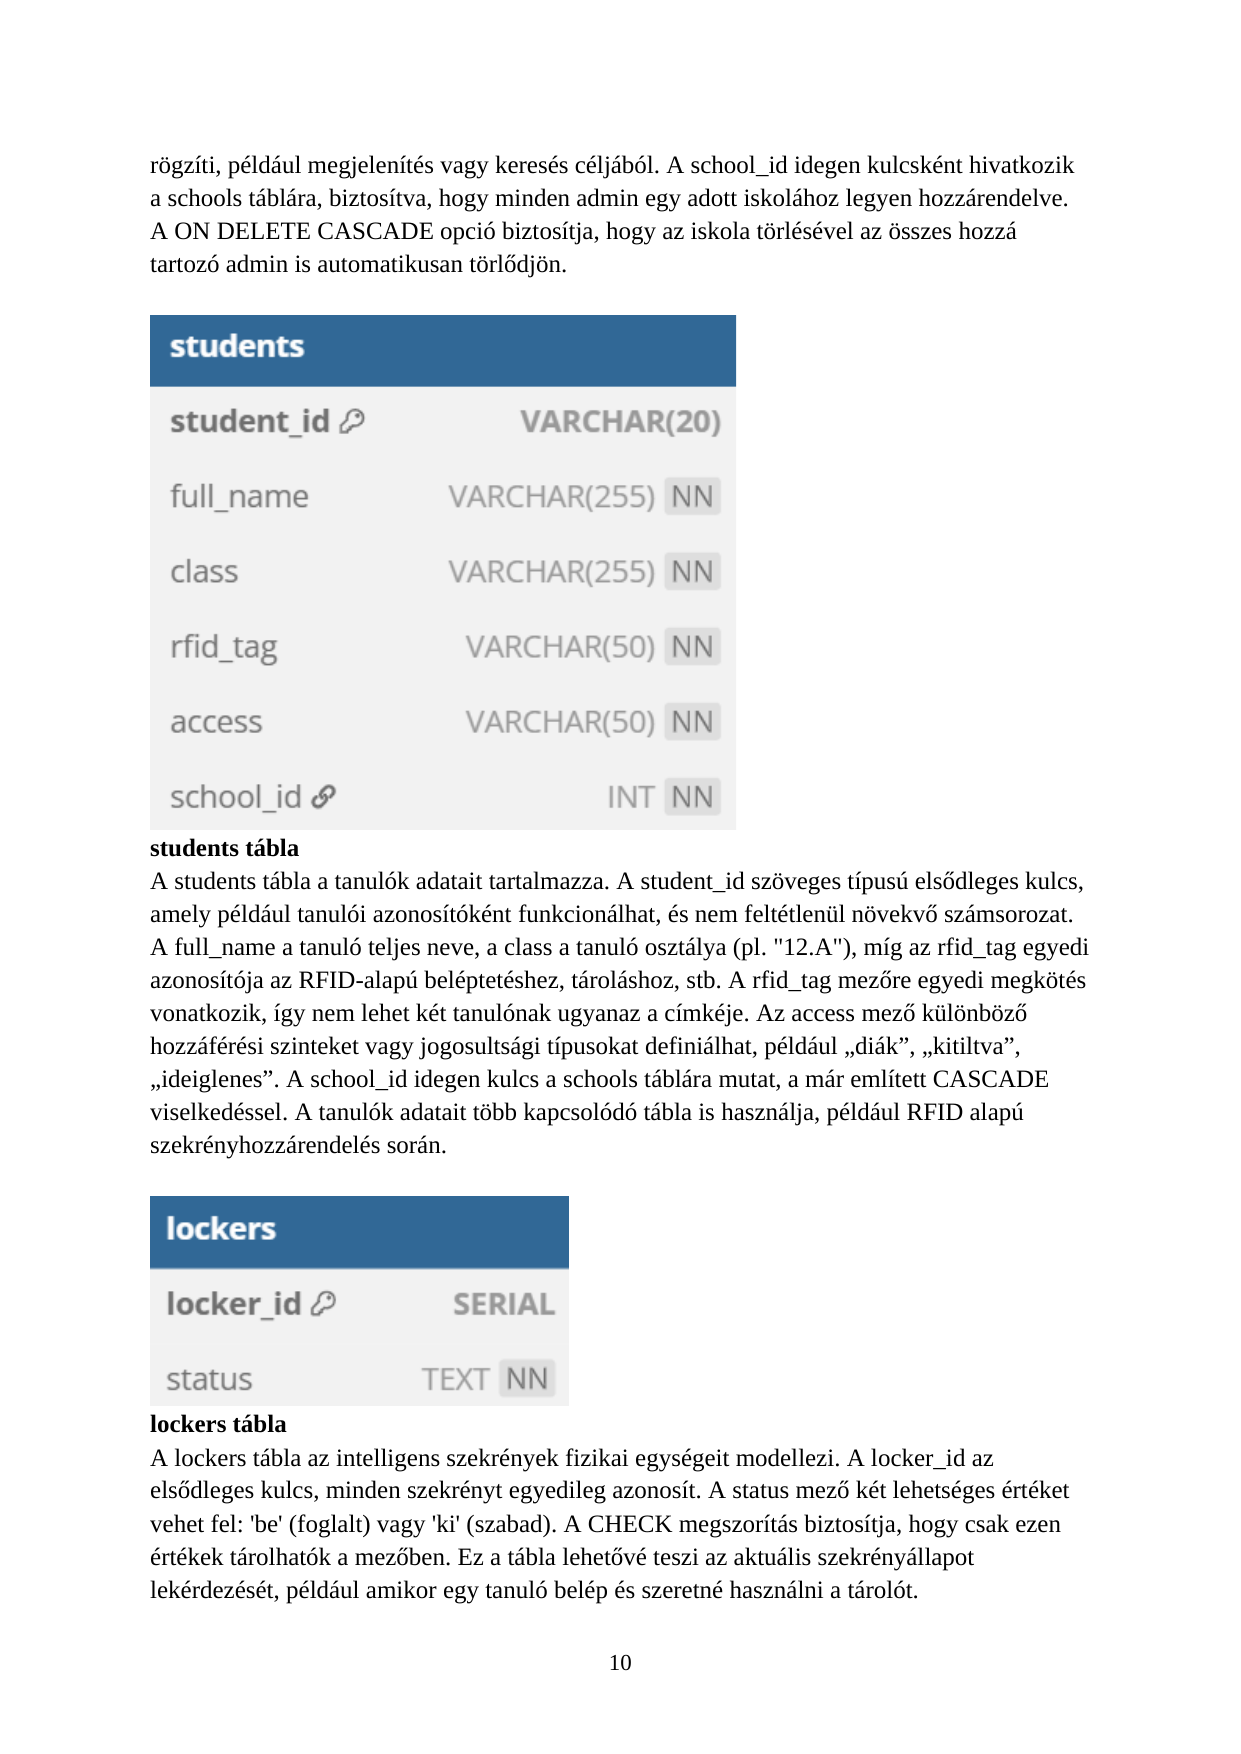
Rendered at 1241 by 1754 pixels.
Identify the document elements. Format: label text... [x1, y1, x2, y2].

picture [150, 315, 737, 830]
text lockers tábla [150, 1409, 1090, 1438]
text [150, 150, 1090, 278]
text A lockers tábla az intelligens szekrények fizikai egységeit modellezi. A locker_id az elsődleges kulcs, minden szekrényt egyedileg azonosít. A status mező két lehetséges értéket vehet fel: 'be' (foglalt) vagy 'ki' (szabad). A CHECK megszorítás biztosítja, hogy csak ezen értékek tárolhatók a mezőben. Ez a tábla lehetővé teszi az aktuális szekrényállapot lekérdezését, például amikor egy tanuló belép és szeretné használni a tárolót. [150, 1443, 1090, 1603]
text A students tábla a tanulók adatait tartalmazza. A student_id szöveges típusú elsődleges kulcs, amely például tanulói azonosítóként funkcionálhat, és nem feltétlenül növekvő számsorozat. A full_name a tanuló teljes neve, a class a tanuló osztálya (pl. "12.A"), míg az rfid_tag egyedi azonosítója az RFID-alapú beléptetéshez, tároláshoz, stb. A rfid_tag mezőre egyedi megkötés vonatkozik, így nem lehet két tanulónak ugyanaz a címkéje. Az access mező különböző hozzáférési szinteket vagy jogosultsági típusokat definiálhat, például „diák”, „kitiltva”, „ideiglenes”. A school_id idegen kulcs a schools táblára mutat, a már említett CASCADE viselkedéssel. A tanulók adatait több kapcsolódó tábla is használja, például RFID alapú szekrényhozzárendelés során. [150, 866, 1090, 1159]
picture [150, 1196, 569, 1406]
text students tábla [150, 833, 1090, 862]
